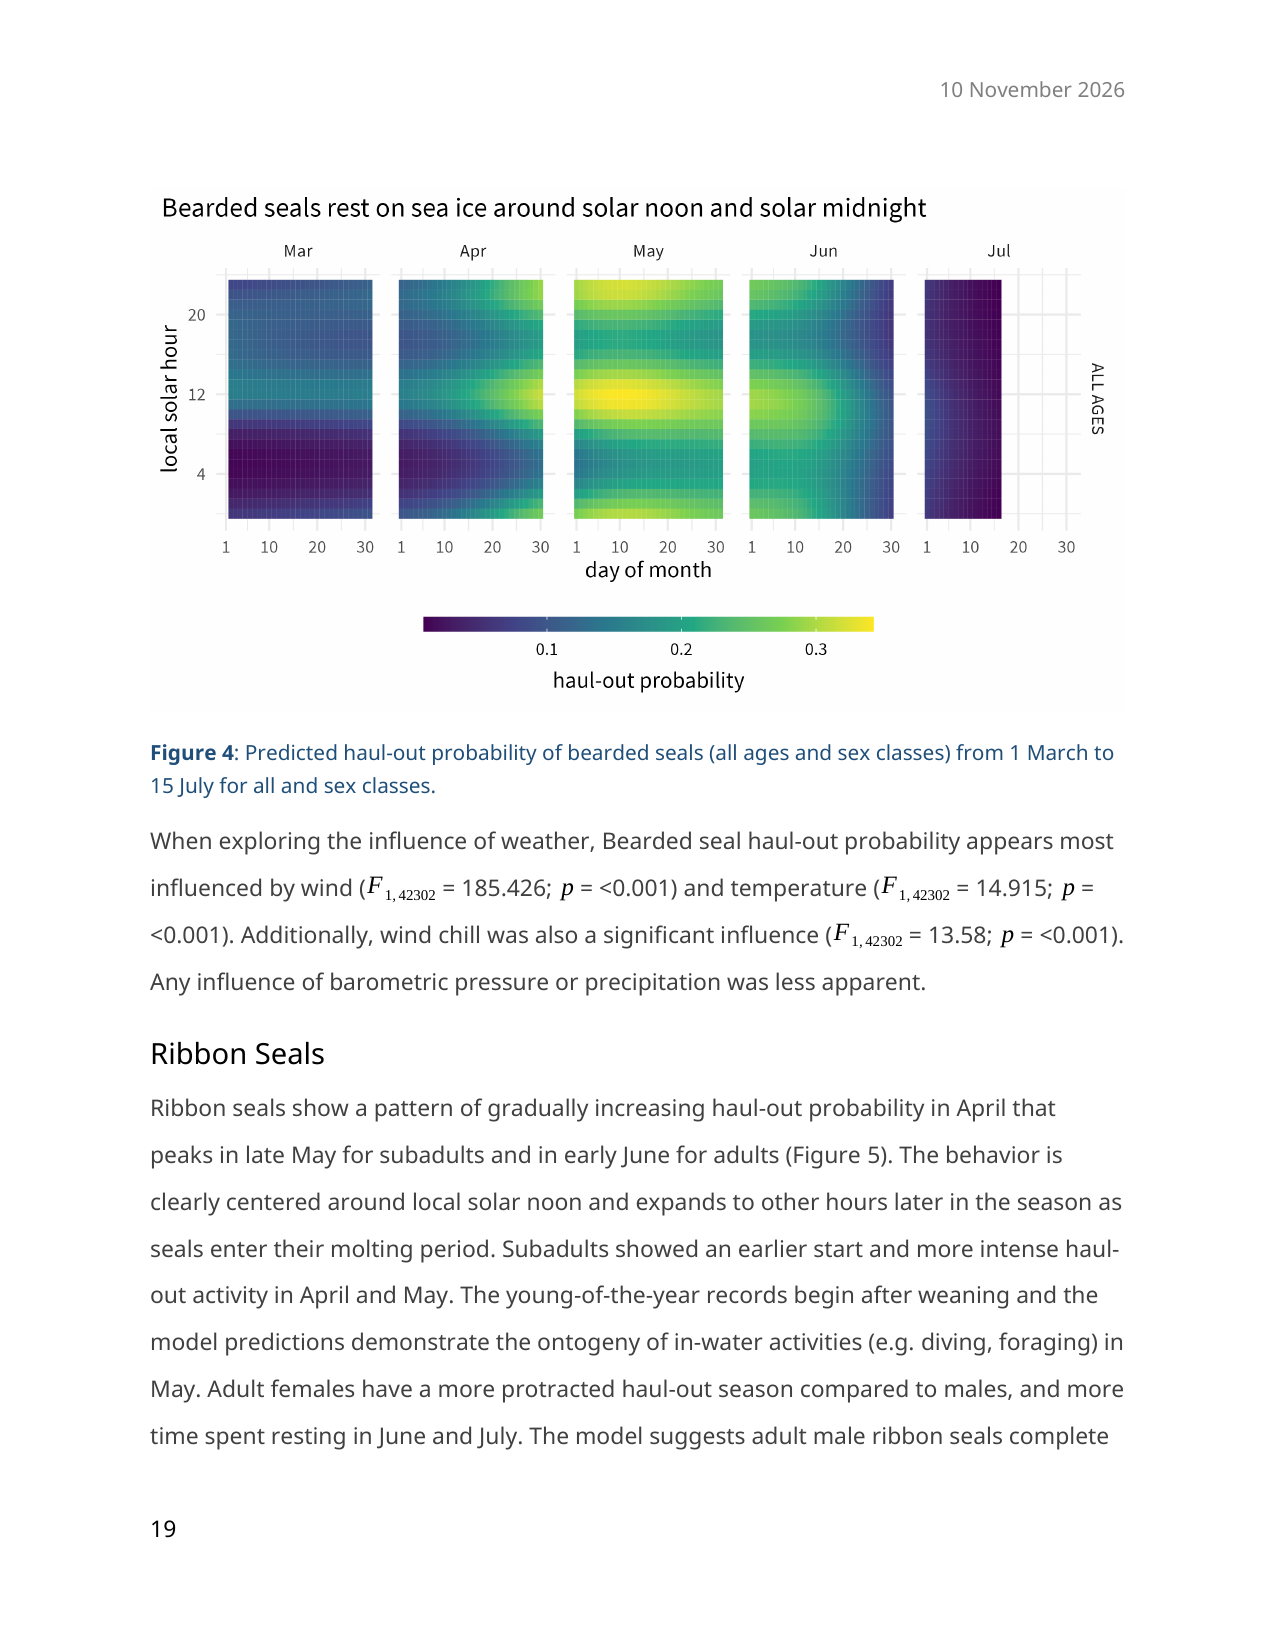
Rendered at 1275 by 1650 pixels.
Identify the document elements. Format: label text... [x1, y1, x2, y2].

picture [150, 187, 1125, 713]
subtitle Ribbon Seals [150, 1033, 1125, 1073]
text Figure : Predicted haul-out probability of bearded seals (all ages and sex classes) from 1 March to 15 July for all and sex classes. [150, 733, 1125, 800]
text When exploring the influence of weather, Bearded seal haul-out probability appears most influenced by wind ( = 185.426; = <0.001) and temperature ( = 14.915; = <0.001). Additionally, wind chill was also a significant influence ( = 13.58; = <0.001). Any influence of barometric pressure or precipitation was less apparent. [150, 825, 1125, 997]
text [150, 1092, 1125, 1451]
